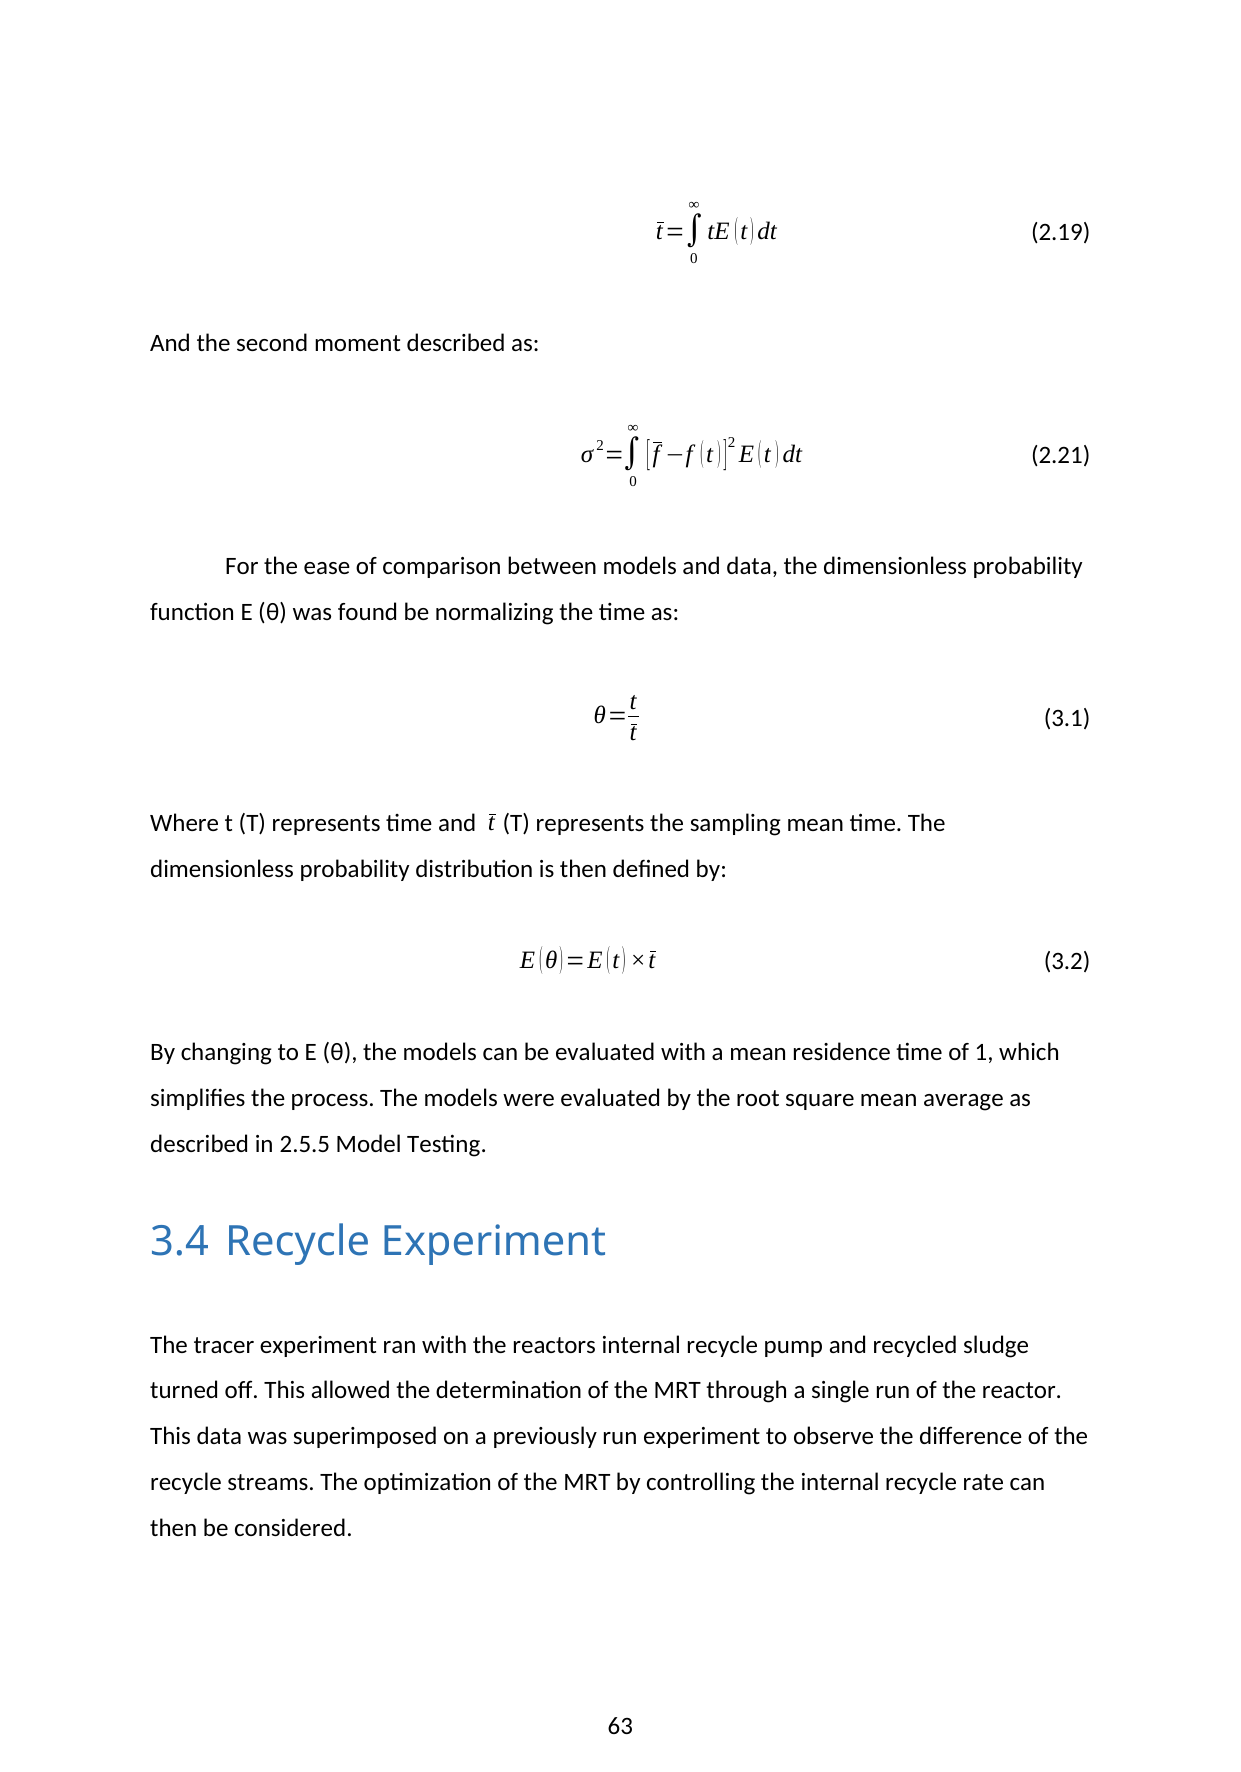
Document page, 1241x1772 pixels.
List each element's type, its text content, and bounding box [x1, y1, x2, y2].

text For the ease of comparison between models and data, the dimensionless probability function E (θ) was found be normalizing the time as: [150, 551, 1090, 627]
text The tracer experiment ran with the reactors internal recycle pump and recycled sludge turned off. This allowed the determination of the MRT through a single run of the reactor. This data was superimposed on a previously run experiment to observe the difference of the recycle streams. The optimization of the MRT by controlling the internal recycle rate can then be considered. [150, 1329, 1090, 1542]
text (2.19) [150, 196, 1090, 266]
subtitle 3.4 Recycle Experiment [150, 1210, 1090, 1267]
text Where t (T) represents time and (T) represents the sampling mean time. The dimensionless probability distribution is then defined by: [150, 808, 1090, 884]
text And the second moment described as: [150, 327, 1090, 358]
text (3.1) [150, 688, 1090, 747]
text (2.21) [150, 419, 1090, 489]
text (3.2) [150, 945, 1090, 975]
